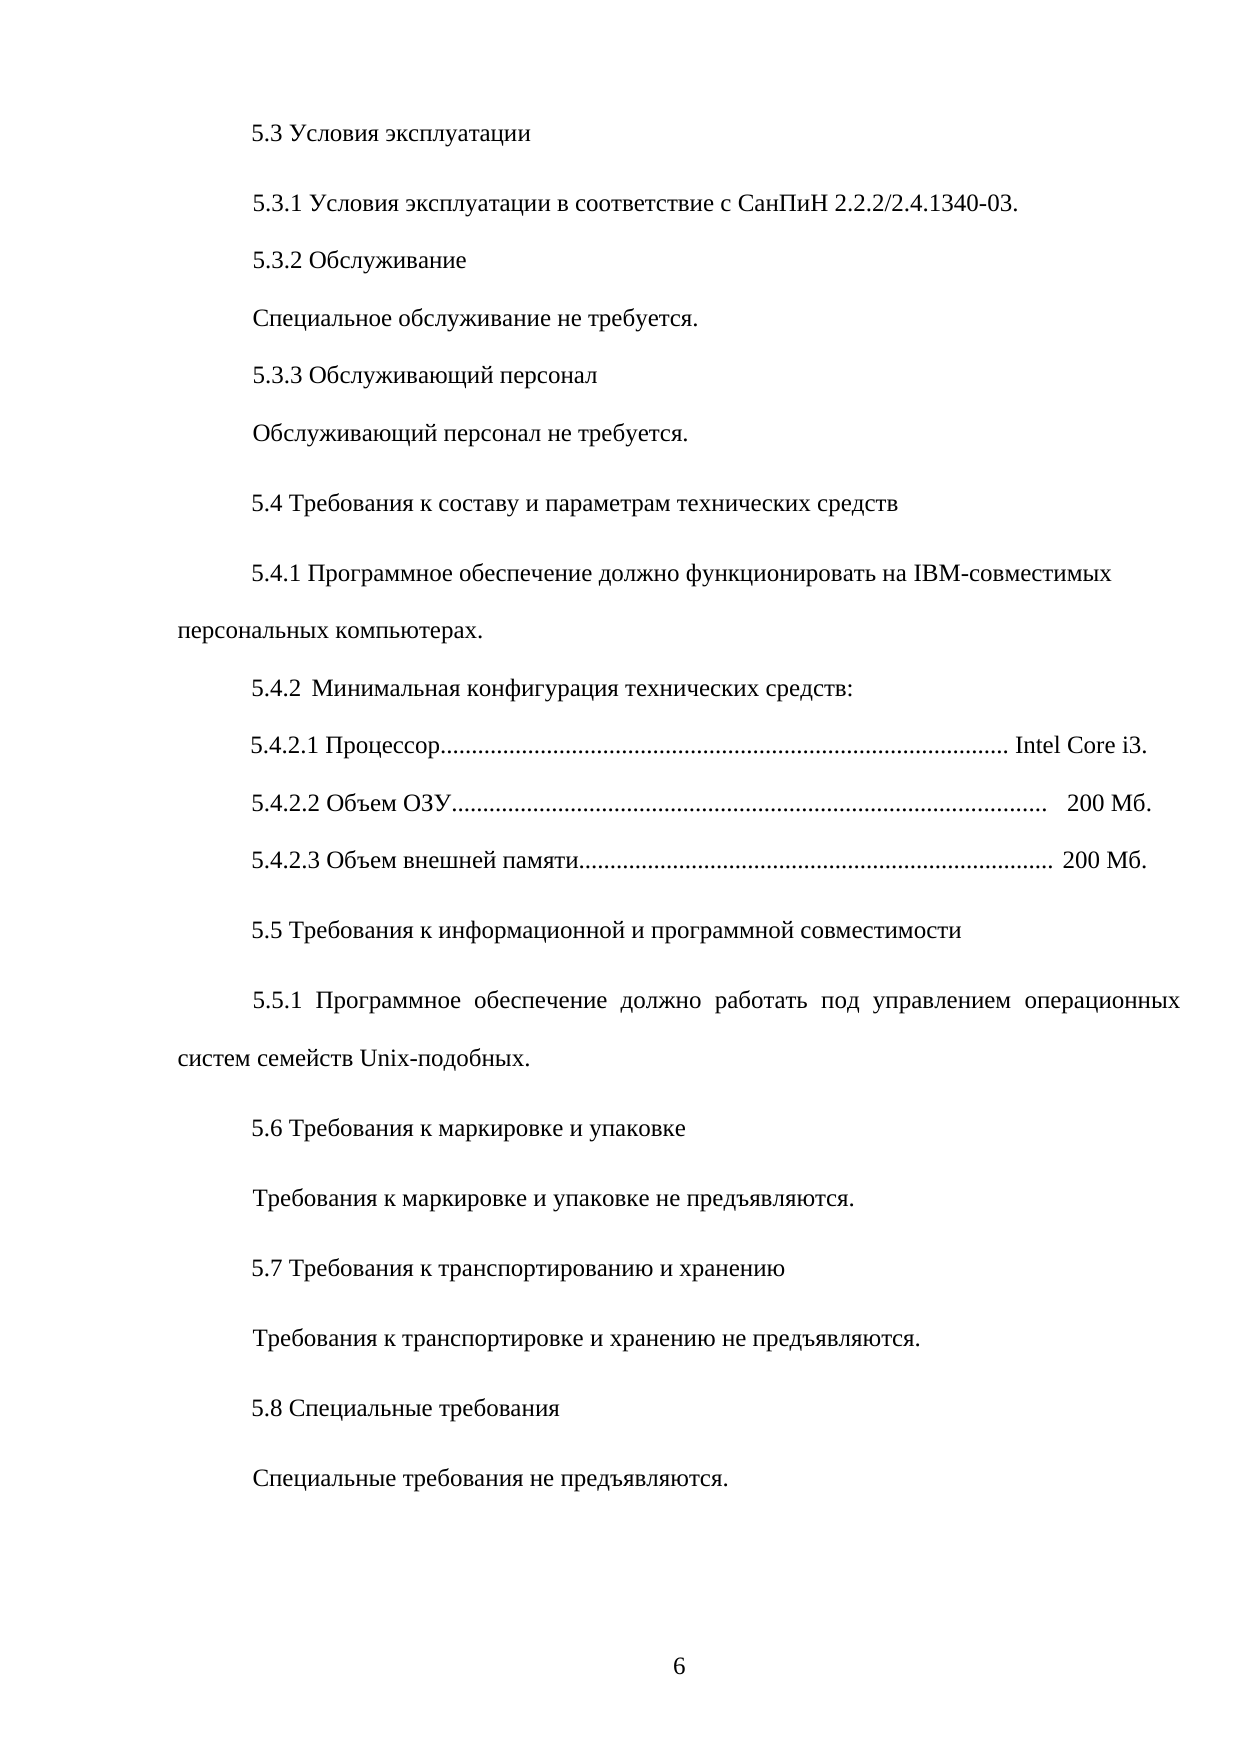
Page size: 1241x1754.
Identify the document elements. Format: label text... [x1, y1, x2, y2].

text 5.4.2.2 Объем ОЗУ 200 Мб. [177, 788, 1181, 817]
text Требования к транспортировке и хранению не предъявляются. [252, 1323, 1181, 1352]
text 5.3 Условия эксплуатации [177, 118, 1181, 147]
text 5.4.2.1 Процессор........................................................................................... Intel Core i3. [177, 731, 1181, 759]
text Обслуживающий персонал не требуется. [177, 418, 1181, 447]
text 5.3.1 Условия эксплуатации в соответствие с СанПиН 2.2.2/2.4.1340-03. [252, 188, 1181, 217]
text 5.8 Специальные требования [177, 1393, 1181, 1422]
text 5.4 Требования к составу и параметрам технических средств [177, 488, 1181, 517]
text Требования к маркировке и упаковке не предъявляются. [252, 1183, 1181, 1212]
text 5.3.3 Обслуживающий персонал [177, 361, 1181, 389]
text 5.5.1 Программное обеспечение должно работать под управлением операционных систем семейств Unix-подобных. [177, 986, 1181, 1072]
text 5.5 Требования к информационной и программной совместимости [177, 916, 1181, 944]
text 5.7 Требования к транспортированию и хранению [177, 1253, 1181, 1282]
text 5.4.2 Минимальная конфигурация технических средств: [251, 673, 1181, 702]
text 5.3.2 Обслуживание [252, 246, 1181, 274]
text 5.4.1 Программное обеспечение должно функционировать на IBM-совместимых персональных компьютерах. [177, 558, 1181, 644]
text 5.4.2.3 Объем внешней памяти............................................................................ 200 Мб. [177, 846, 1181, 874]
text Специальные требования не предъявляются. [252, 1463, 1181, 1492]
text 5.6 Требования к маркировке и упаковке [177, 1113, 1181, 1142]
text Специальное обслуживание не требуется. [252, 303, 1181, 332]
